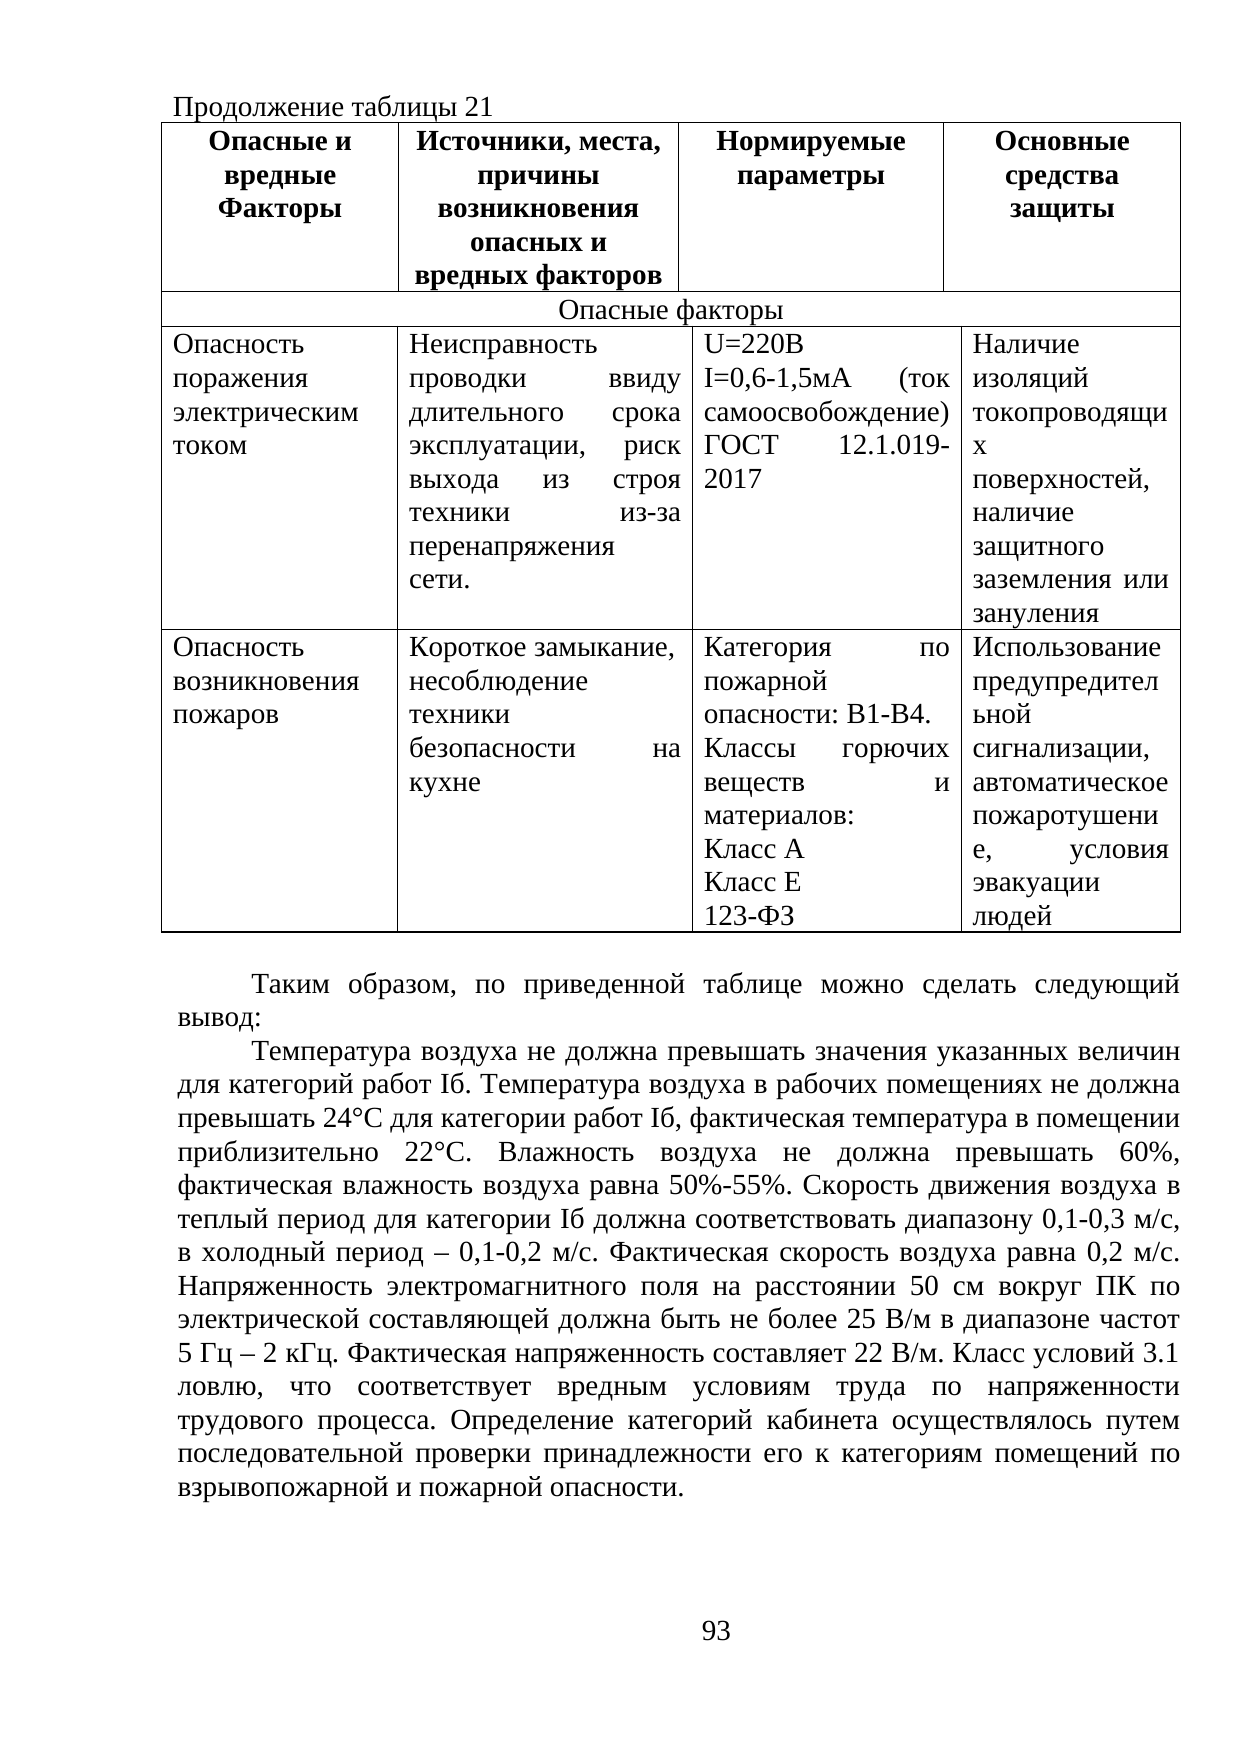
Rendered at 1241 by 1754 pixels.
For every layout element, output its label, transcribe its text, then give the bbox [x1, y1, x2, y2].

table_header Продолжение таблицы 21 [161, 89, 1180, 122]
table_cell Короткое замыкание, несоблюдение техники безопасности на кухне [398, 630, 692, 931]
table_cell Источники, места, причины возникновения опасных и вредных факторов [399, 123, 678, 291]
text Таким образом, по приведенной таблице можно сделать следующий вывод: [177, 966, 1181, 1033]
table_cell Наличие изоляций токопроводящих поверхностей, наличие защитного заземления или зануления [962, 327, 1180, 628]
table_cell Использование предупредительной сигнализации, автоматическое пожаротушение, условия эвакуации людей [962, 630, 1180, 931]
table_cell U=220B I=0,6-1,5мА (ток самоосвобождение) ГОСТ 12.1.019-2017 [693, 327, 961, 628]
table_cell Опасные факторы [162, 292, 1180, 326]
table_cell Опасность возникновения пожаров [162, 630, 397, 931]
table_cell Нормируемые параметры [679, 123, 943, 291]
table_cell Опасные и вредные Факторы [162, 123, 398, 291]
table_cell Основные средства защиты [944, 123, 1180, 291]
text Температура воздуха не должна превышать значения указанных величин для категорий работ Iб. Температура воздуха в рабочих помещениях не должна превышать 24°С для категории работ Iб, фактическая температура в помещении приблизительно 22°С. Влажность воздуха не должна превышать 60%, фактическая влажность воздуха равна 50%-55%. Скорость движения воздуха в теплый период для категории Iб должна соответствовать диапазону 0,1-0,3 м/с, в холодный период – 0,1-0,2 м/с. Фактическая скорость воздуха равна 0,2 м/с. Напряженность электромагнитного поля на расстоянии 50 см вокруг ПК по электрической составляющей должна быть не более 25 В/м в диапазоне частот 5 Гц – 2 кГц. Фактическая напряженность составляет 22 В/м. Класс условий 3.1 ловлю, что соответствует вредным условиям труда по напряженности трудового процесса. Определение категорий кабинета осуществлялось путем последовательной проверки принадлежности его к категориям помещений по взрывопожарной и пожарной опасности. [177, 1033, 1181, 1503]
table_cell Опасность поражения электрическим током [162, 327, 397, 628]
table_cell Категория по пожарной опасности: В1-В4. Классы горючих веществ и материалов: Класс А Класс Е 123-ФЗ [693, 630, 961, 931]
table_cell Неисправность проводки ввиду длительного срока эксплуатации, риск выхода из строя техники из-за перенапряжения сети. [398, 327, 692, 628]
